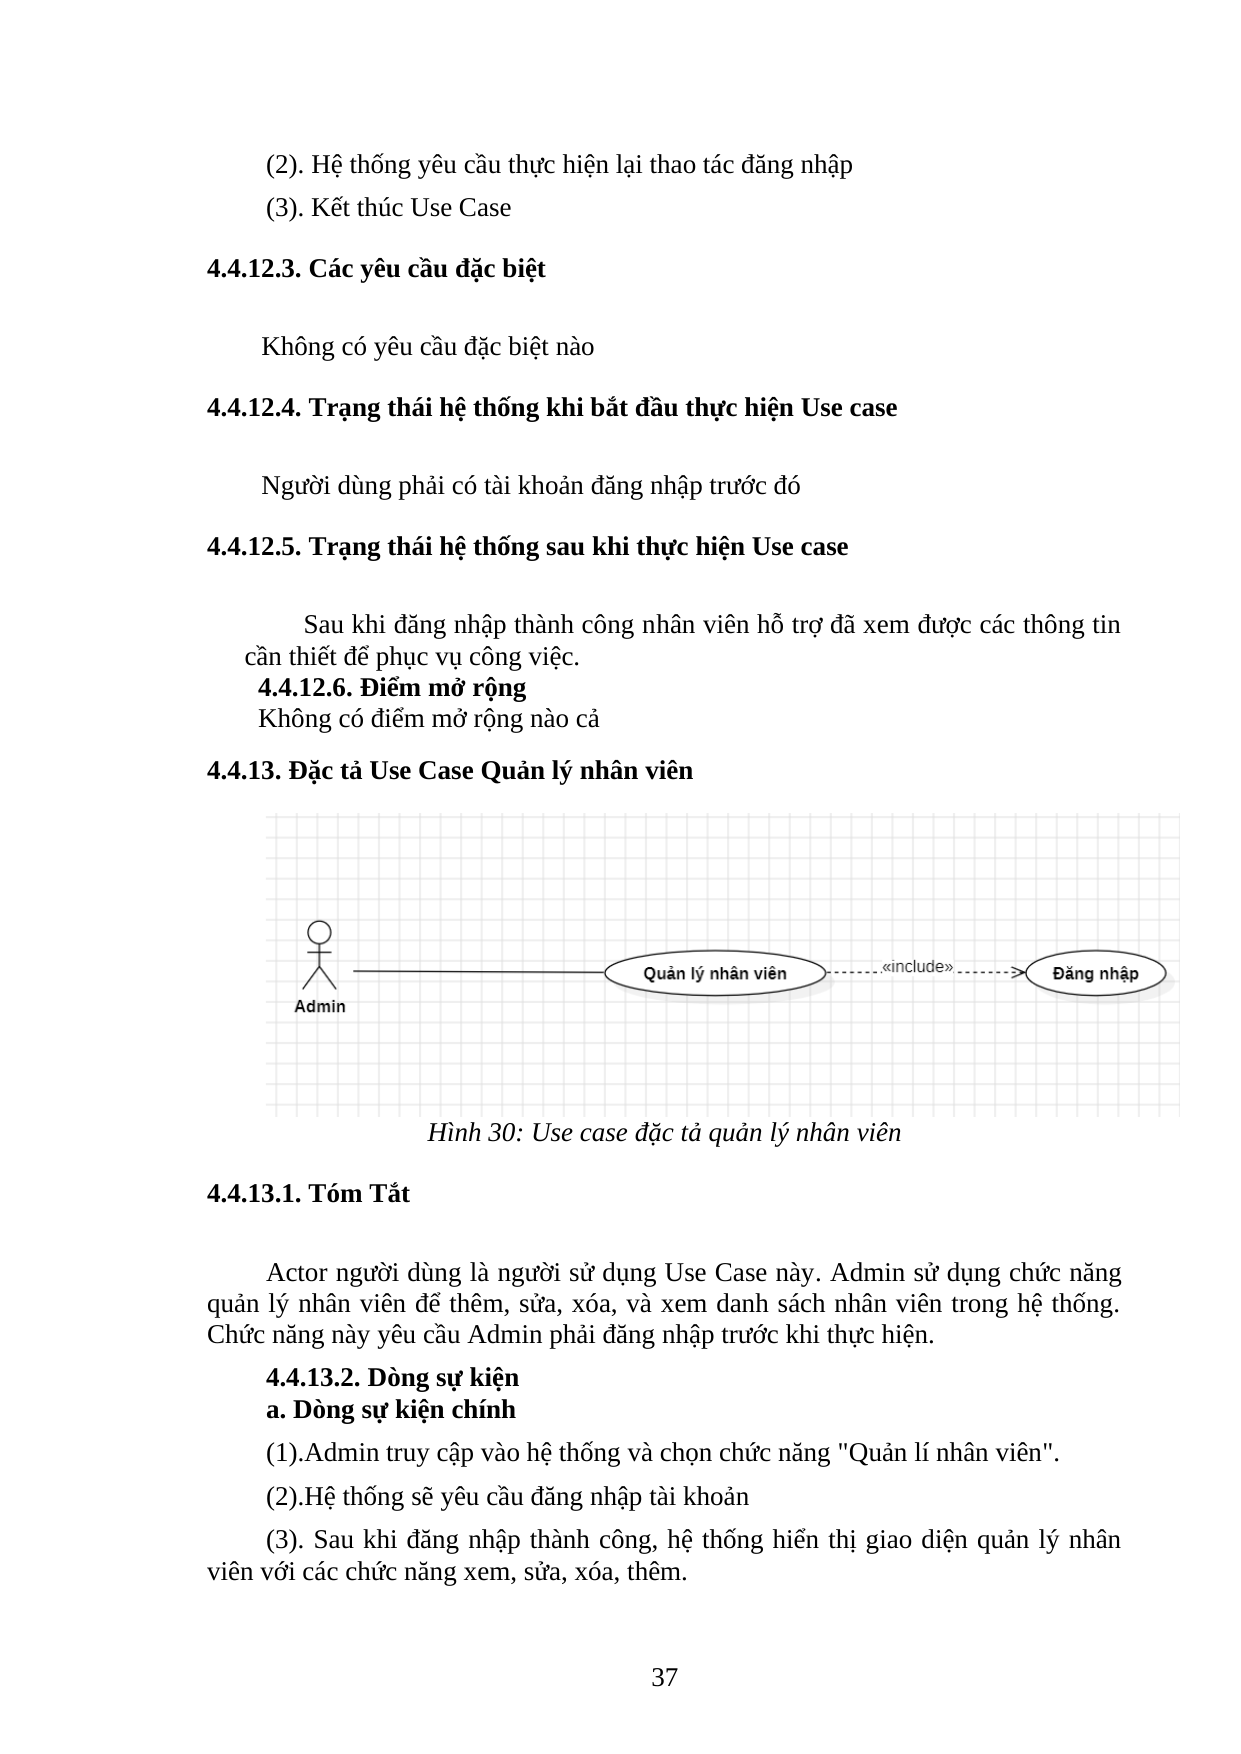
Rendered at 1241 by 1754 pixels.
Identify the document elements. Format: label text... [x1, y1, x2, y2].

subtitle 4.4.13.1. Tóm Tắt [207, 1177, 1122, 1208]
text (3). Kết thúc Use Case [207, 191, 1122, 222]
subtitle 4.4.12.5. Trạng thái hệ thống sau khi thực hiện Use case [207, 530, 1122, 561]
list 4.4.12.6. Điểm mở rộng [244, 671, 1122, 702]
list 4.4.13.2. Dòng sự kiện [207, 1362, 1094, 1393]
subtitle 4.4.12.4. Trạng thái hệ thống khi bắt đầu thực hiện Use case [207, 391, 1122, 422]
list a. Dòng sự kiện chính [207, 1393, 1094, 1424]
text Hình 30: Use case đặc tả quản lý nhân viên [207, 1117, 1122, 1148]
subtitle 4.4.13. Đặc tả Use Case Quản lý nhân viên [207, 754, 1122, 785]
list Không có điểm mở rộng nào cả [244, 702, 1122, 733]
subtitle 4.4.12.3. Các yêu cầu đặc biệt [207, 252, 1122, 283]
text (2). Hệ thống yêu cầu thực hiện lại thao tác đăng nhập [207, 148, 1122, 179]
text (2).Hệ thống sẽ yêu cầu đăng nhập tài khoản [207, 1480, 1122, 1511]
text Người dùng phải có tài khoản đăng nhập trước đó [207, 469, 1122, 501]
text Không có yêu cầu đặc biệt nào [207, 330, 1122, 362]
text Actor người dùng là người sử dụng Use Case này. Admin sử dụng chức năng quản lý nhân viên để thêm, sửa, xóa, và xem danh sách nhân viên trong hệ thống. Chức năng này yêu cầu Admin phải đăng nhập trước khi thực hiện. [207, 1256, 1122, 1349]
list Sau khi đăng nhập thành công nhân viên hỗ trợ đã xem được các thông tin cần thiết để phục vụ công việc. [244, 608, 1122, 671]
text (3). Sau khi đăng nhập thành công, hệ thống hiển thị giao diện quản lý nhân viên với các chức năng xem, sửa, xóa, thêm. [207, 1524, 1122, 1586]
picture [265, 813, 1180, 1117]
text (1).Admin truy cập vào hệ thống và chọn chức năng "Quản lí nhân viên". [207, 1436, 1122, 1467]
